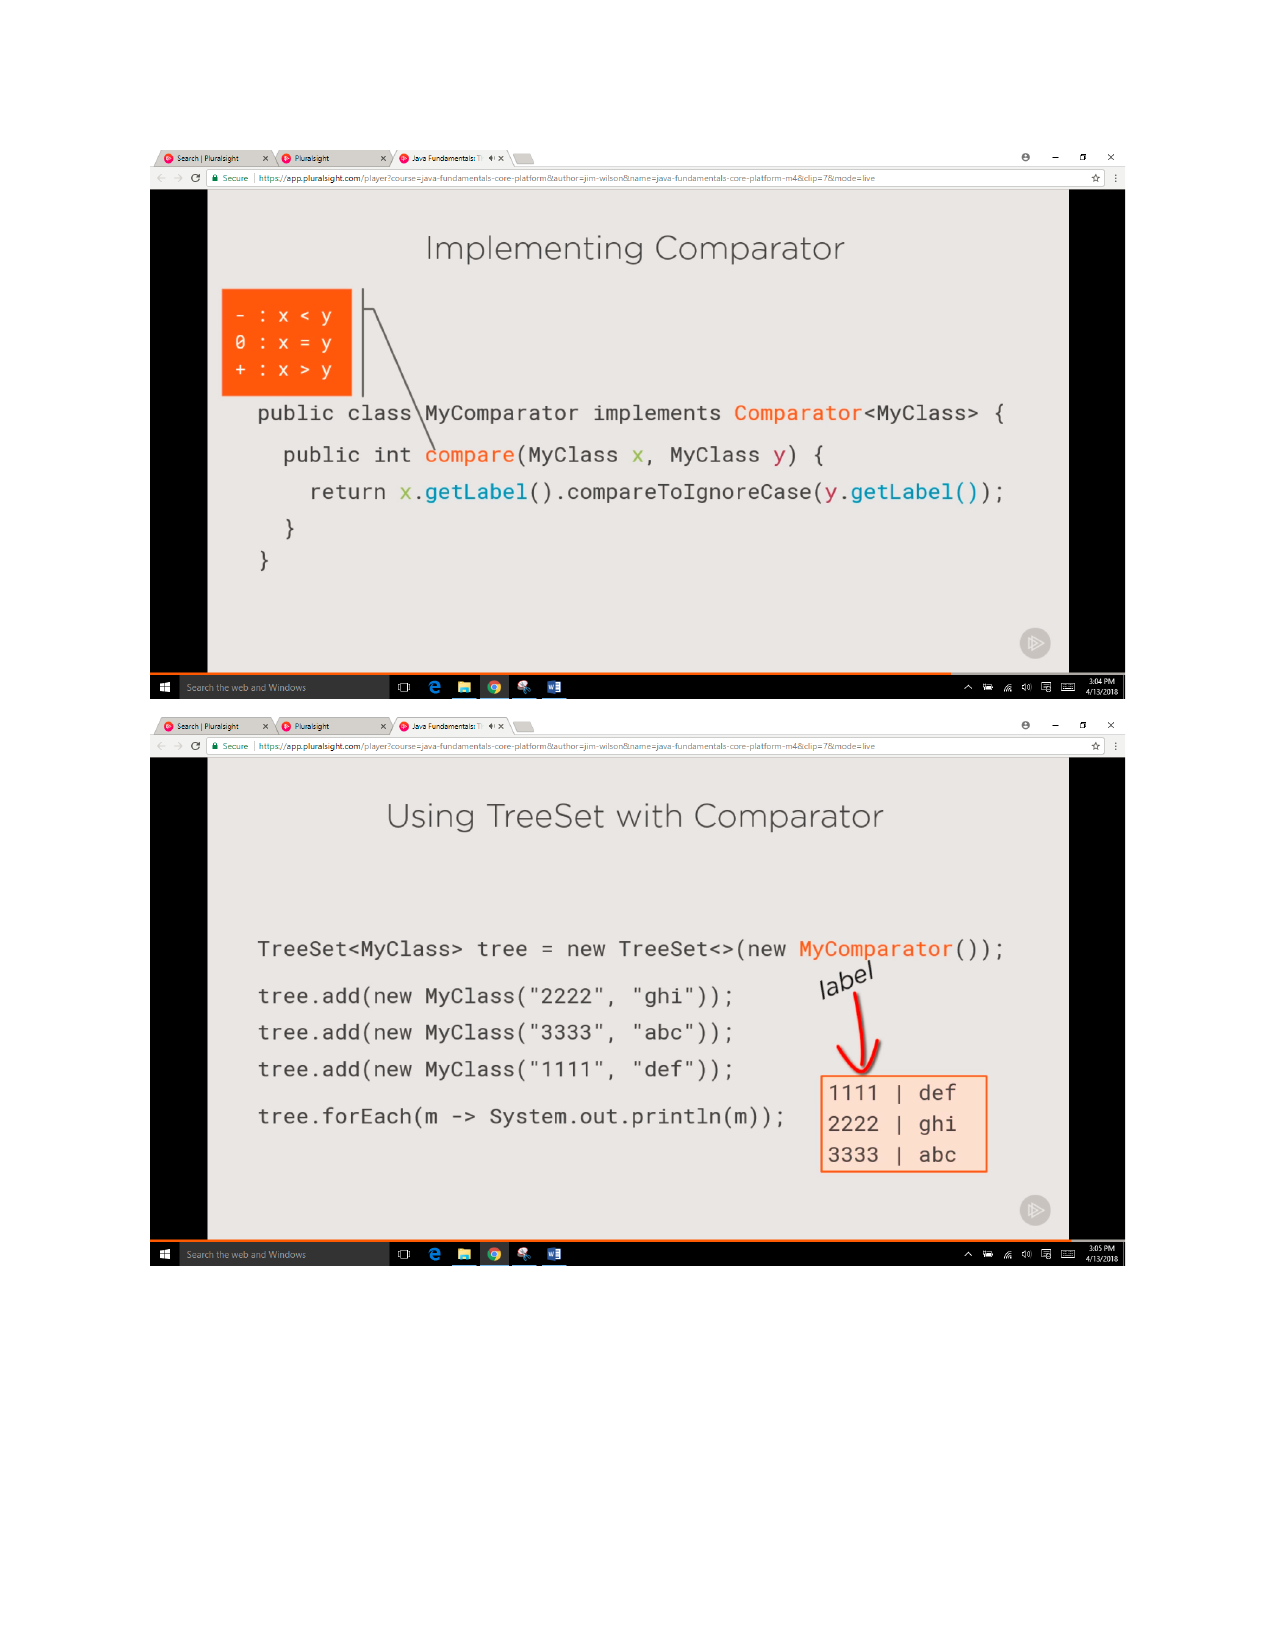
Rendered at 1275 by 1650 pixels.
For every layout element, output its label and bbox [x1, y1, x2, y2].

picture [150, 150, 1125, 699]
picture [150, 717, 1125, 1266]
